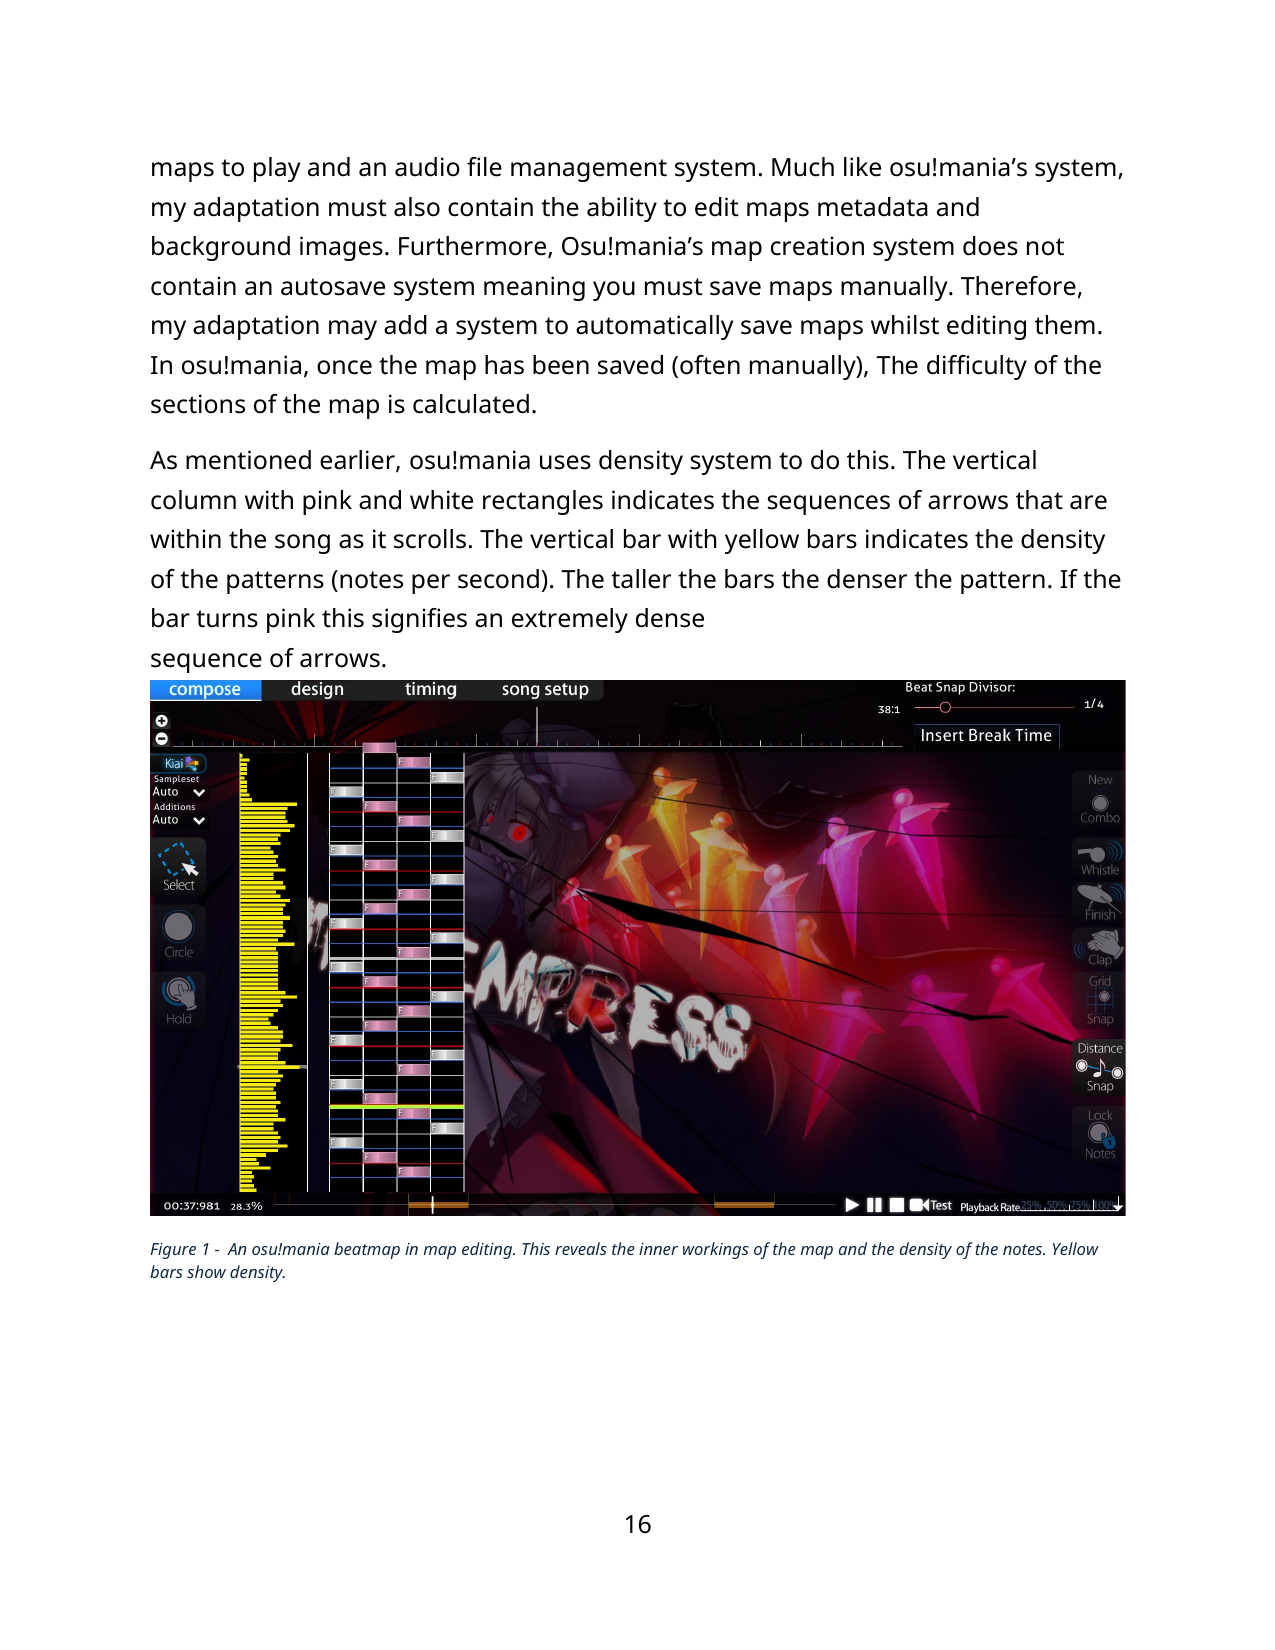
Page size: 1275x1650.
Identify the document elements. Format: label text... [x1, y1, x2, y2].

text Figure 1 - An osu!mania beatmap in map editing. This reveals the inner workings of the map and the density of the notes. Yellow bars show density. [150, 1238, 1125, 1283]
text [150, 150, 1125, 421]
text As mentioned earlier, osu!mania uses density system to do this. The vertical column with pink and white rectangles indicates the sequences of arrows that are within the song as it scrolls. The vertical bar with yellow bars indicates the density of the patterns (notes per second). The taller the bars the denser the pattern. If the bar turns pink this signifies an extremely dense sequence of arrows. [150, 443, 1125, 680]
picture [150, 680, 1126, 1216]
